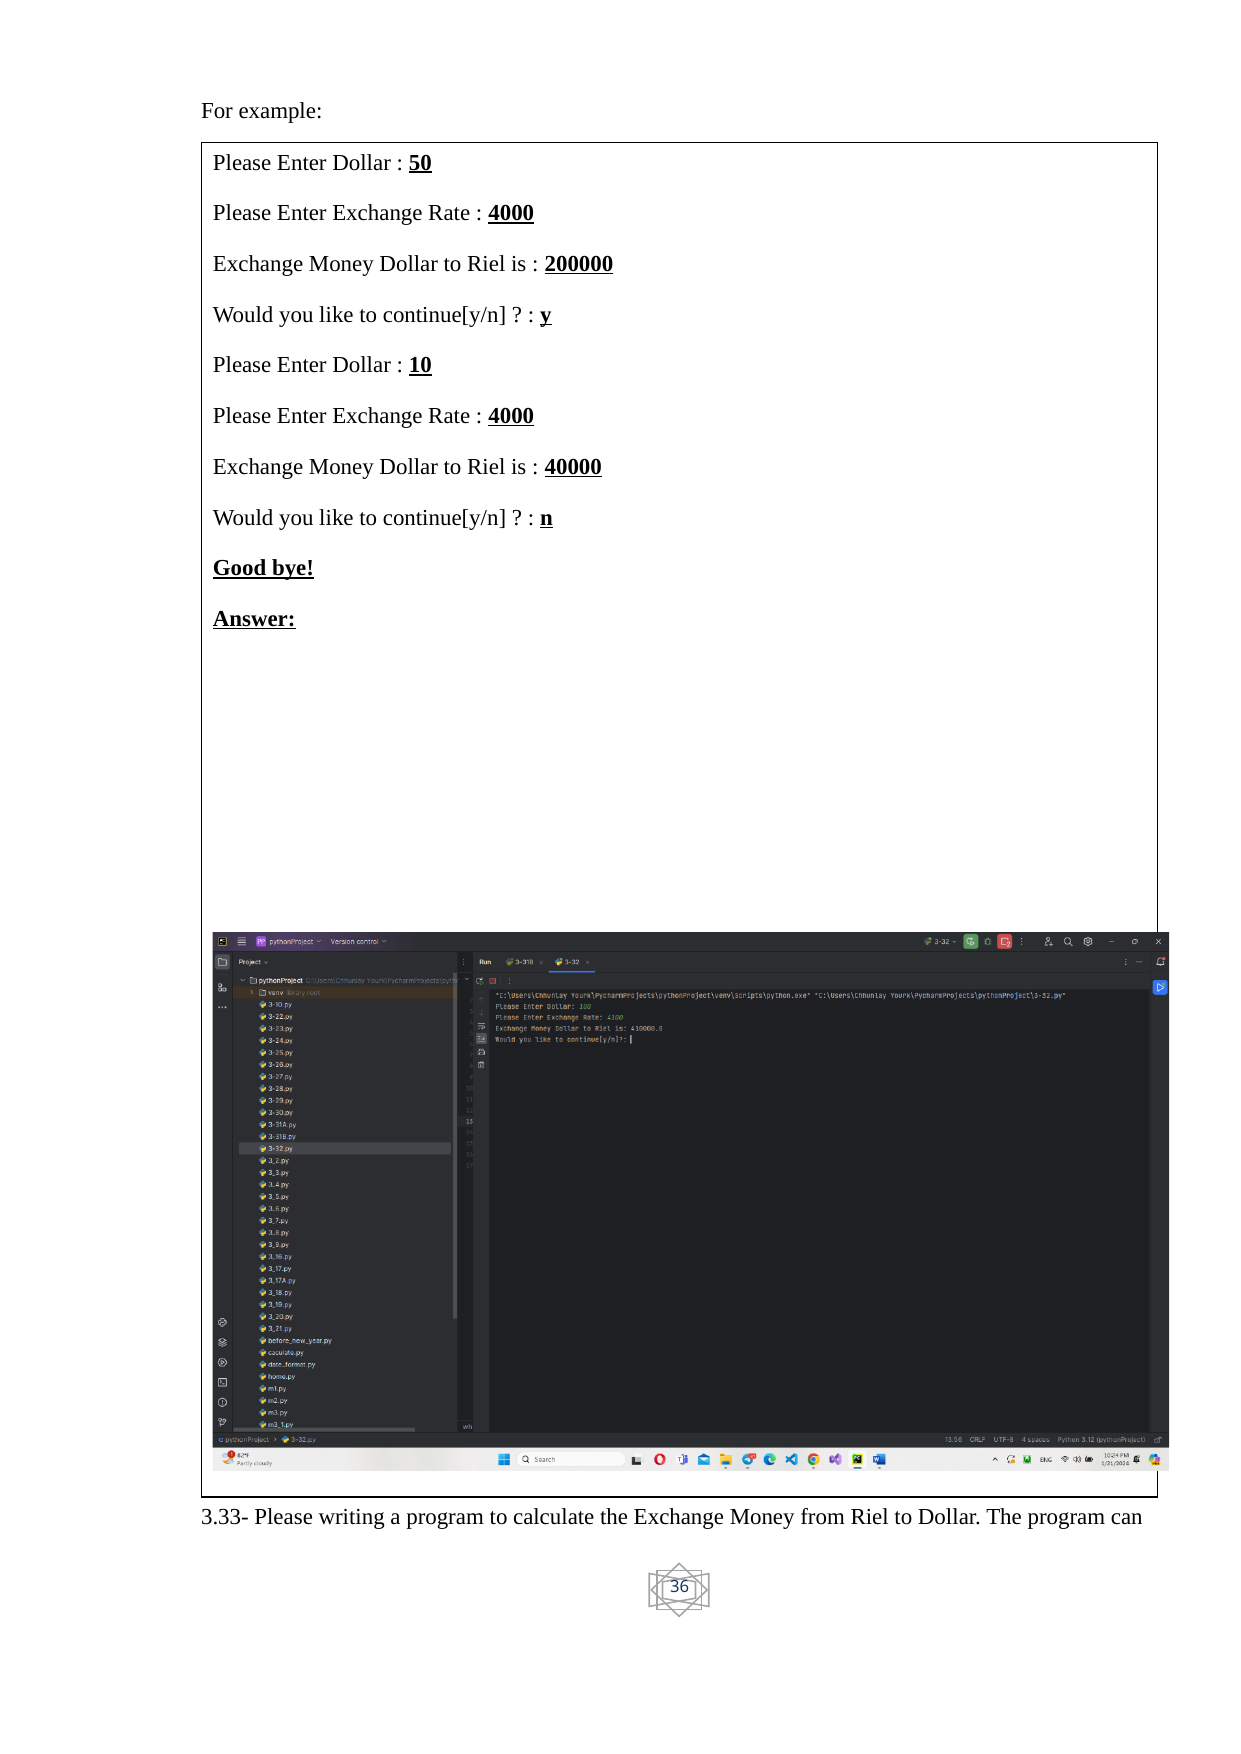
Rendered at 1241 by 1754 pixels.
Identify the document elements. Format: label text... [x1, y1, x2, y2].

text For example: [201, 91, 1157, 129]
table_header Please Enter Dollar : 50 Please Enter Exchange Rate : 4000 Exchange Money Dollar to Riel is : 200000 Would you like to continue[y/n] ? : y Please Enter Dollar : 10 Please Enter Exchange Rate : 4000 Exchange Money Dollar to Riel is : 40000 Would you like to continue[y/n] ? : n Good bye! Answer: [202, 143, 1157, 1496]
picture [212, 932, 1170, 1471]
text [201, 1498, 1157, 1535]
